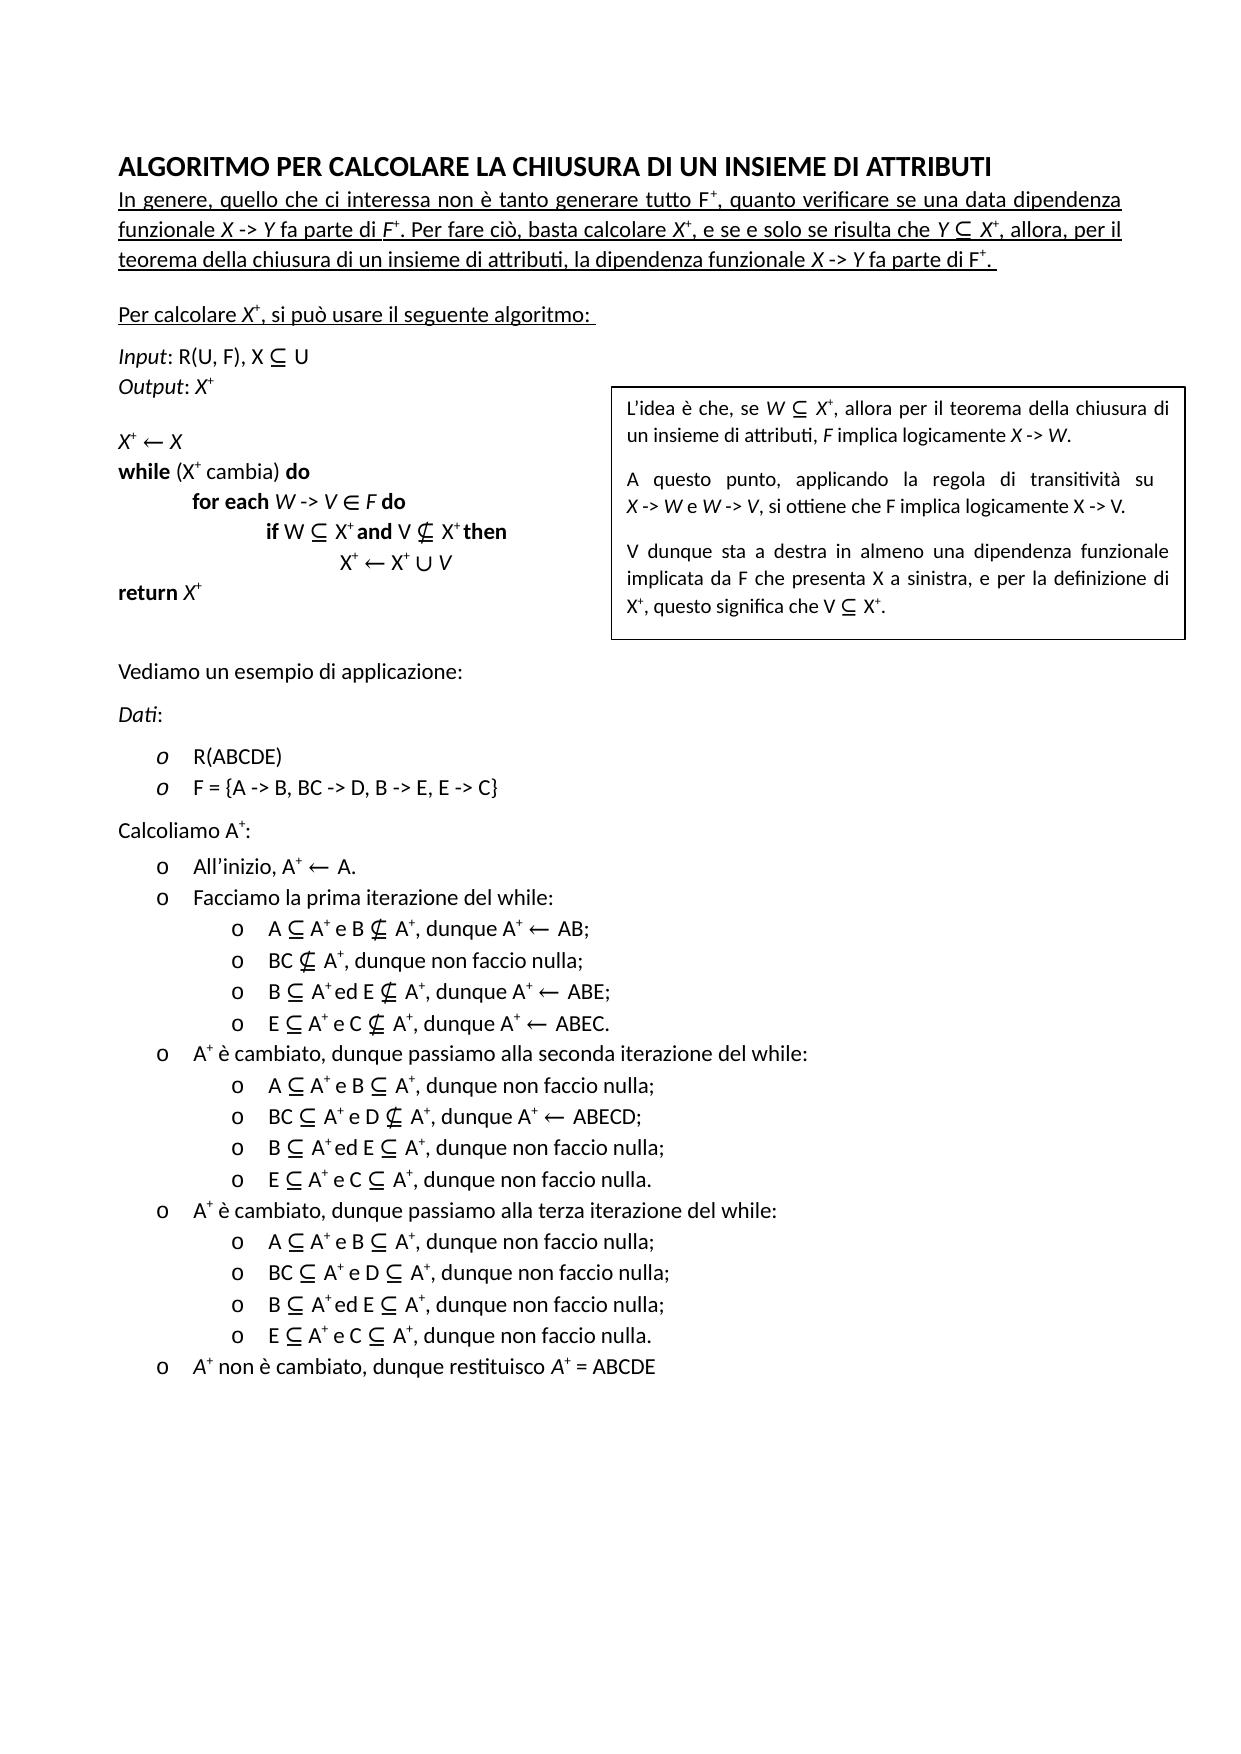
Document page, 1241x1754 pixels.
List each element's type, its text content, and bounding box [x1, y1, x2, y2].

text Vediamo un esempio di applicazione: [118, 657, 1122, 686]
list A ⊆ A+ e B ⊆ A+, dunque non faccio nulla; [231, 1070, 1122, 1100]
text Dati: [118, 700, 1122, 728]
list A+ è cambiato, dunque passiamo alla seconda iterazione del while: [156, 1039, 1122, 1069]
text Per calcolare X+, si può usare il seguente algoritmo: [118, 300, 1122, 328]
list B ⊆ A+ ed E ⊆ A+, dunque non faccio nulla; [231, 1289, 1122, 1319]
list F = {A -> B, BC -> D, B -> E, E -> C} [156, 773, 1122, 802]
text Calcoliamo A+: [118, 816, 1122, 844]
list E ⊆ A+ e C ⊆ A+, dunque non faccio nulla. [231, 1164, 1122, 1194]
list A+ è cambiato, dunque passiamo alla terza iterazione del while: [156, 1196, 1122, 1225]
list Facciamo la prima iterazione del while: [156, 883, 1122, 912]
text Input: R(U, F), X ⊆ U [118, 342, 1122, 370]
list A ⊆ A+ e B ⊈ A+, dunque A+ ← AB; [231, 914, 1122, 944]
list B ⊆ A+ ed E ⊈ A+, dunque A+ ← ABE; [231, 977, 1122, 1006]
list R(ABCDE) [156, 742, 1122, 771]
text ALGORITMO PER CALCOLARE LA CHIUSURA DI UN INSIEME DI ATTRIBUTI [118, 148, 1122, 183]
list BC ⊆ A+ e D ⊆ A+, dunque non faccio nulla; [231, 1258, 1122, 1288]
text In genere, quello che ci interessa non è tanto generare tutto F+, quanto verificare se una data dipendenza funzionale X -> Y fa parte di F+. Per fare ciò, basta calcolare X+, e se e solo se risulta che Y ⊆ X+, allora, per il teorema della chiusura di un insieme di attributi, la dipendenza funzionale X -> Y fa parte di F+. [118, 211, 1122, 239]
text Output: X+ [118, 372, 1122, 400]
list BC ⊆ A+ e D ⊈ A+, dunque A+ ← ABECD; [231, 1102, 1122, 1131]
list BC ⊈ A+, dunque non faccio nulla; [231, 946, 1122, 975]
list A+ non è cambiato, dunque restituisco A+ = ABCDE [156, 1352, 1122, 1381]
list All’inizio, A+ ← A. [156, 852, 1122, 882]
text X+ ← X [118, 427, 611, 455]
text while (X+ cambia) do [118, 457, 611, 485]
text if W ⊆ X+ and V ⊈ X+ then [118, 517, 611, 545]
list E ⊆ A+ e C ⊆ A+, dunque non faccio nulla. [231, 1321, 1122, 1350]
text for each W -> V ∈ F do [118, 487, 611, 515]
text X+ ← X+ ∪ V [118, 547, 611, 576]
text In genere, quello che ci interessa non è tanto generare tutto F+, quanto verificare se una data dipendenza funzionale X -> Y fa parte di F+. Per fare ciò, basta calcolare X+, e se e solo se risulta che Y ⊆ X+, allora, per il teorema della chiusura di un insieme di attributi, la dipendenza funzionale X -> Y fa parte di F+. [118, 240, 1122, 273]
text In genere, quello che ci interessa non è tanto generare tutto F+, quanto verificare se una data dipendenza funzionale X -> Y fa parte di F+. Per fare ciò, basta calcolare X+, e se e solo se risulta che Y ⊆ X+, allora, per il teorema della chiusura di un insieme di attributi, la dipendenza funzionale X -> Y fa parte di F+. [118, 185, 1122, 209]
list E ⊆ A+ e C ⊈ A+, dunque A+ ← ABEC. [231, 1008, 1122, 1038]
list B ⊆ A+ ed E ⊆ A+, dunque non faccio nulla; [231, 1133, 1122, 1163]
list A ⊆ A+ e B ⊆ A+, dunque non faccio nulla; [231, 1227, 1122, 1256]
text return X+ [118, 578, 611, 606]
